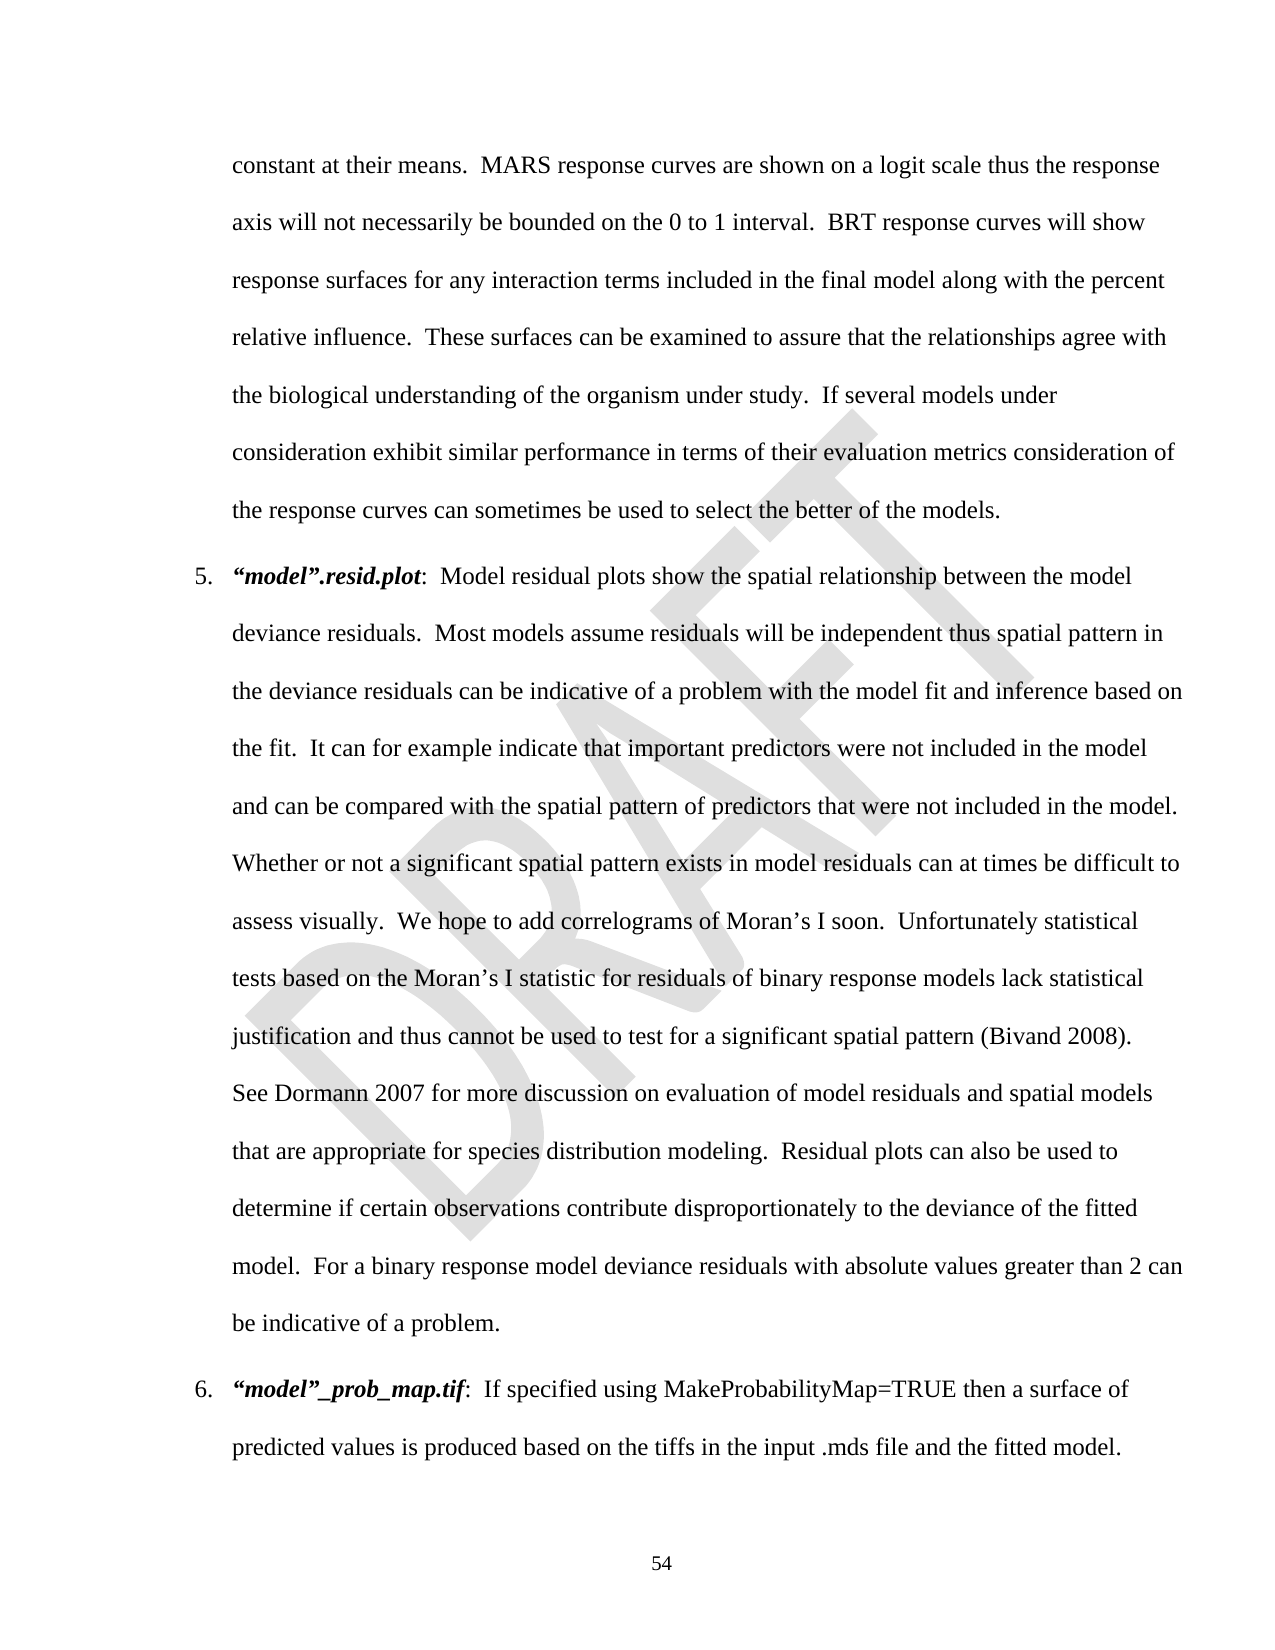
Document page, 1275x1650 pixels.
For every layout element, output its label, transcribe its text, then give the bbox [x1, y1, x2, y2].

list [194, 1374, 1185, 1460]
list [194, 150, 1185, 524]
list “model”.resid.plot: Model residual plots show the spatial relationship between the model deviance residuals. Most models assume residuals will be independent thus spatial pattern in the deviance residuals can be indicative of a problem with the model fit and inference based on the fit. It can for example indicate that important predictors were not included in the model and can be compared with the spatial pattern of predictors that were not included in the model. Whether or not a significant spatial pattern exists in model residuals can at times be difficult to assess visually. We hope to add correlograms of Moran’s I soon. Unfortunately statistical tests based on the Moran’s I statistic for residuals of binary response models lack statistical justification and thus cannot be used to test for a significant spatial pattern (Bivand 2008). See Dormann 2007 for more discussion on evaluation of model residuals and spatial models that are appropriate for species distribution modeling. Residual plots can also be used to determine if certain observations contribute disproportionately to the deviance of the fitted model. For a binary response model deviance residuals with absolute values greater than 2 can be indicative of a problem. [194, 561, 1185, 1337]
